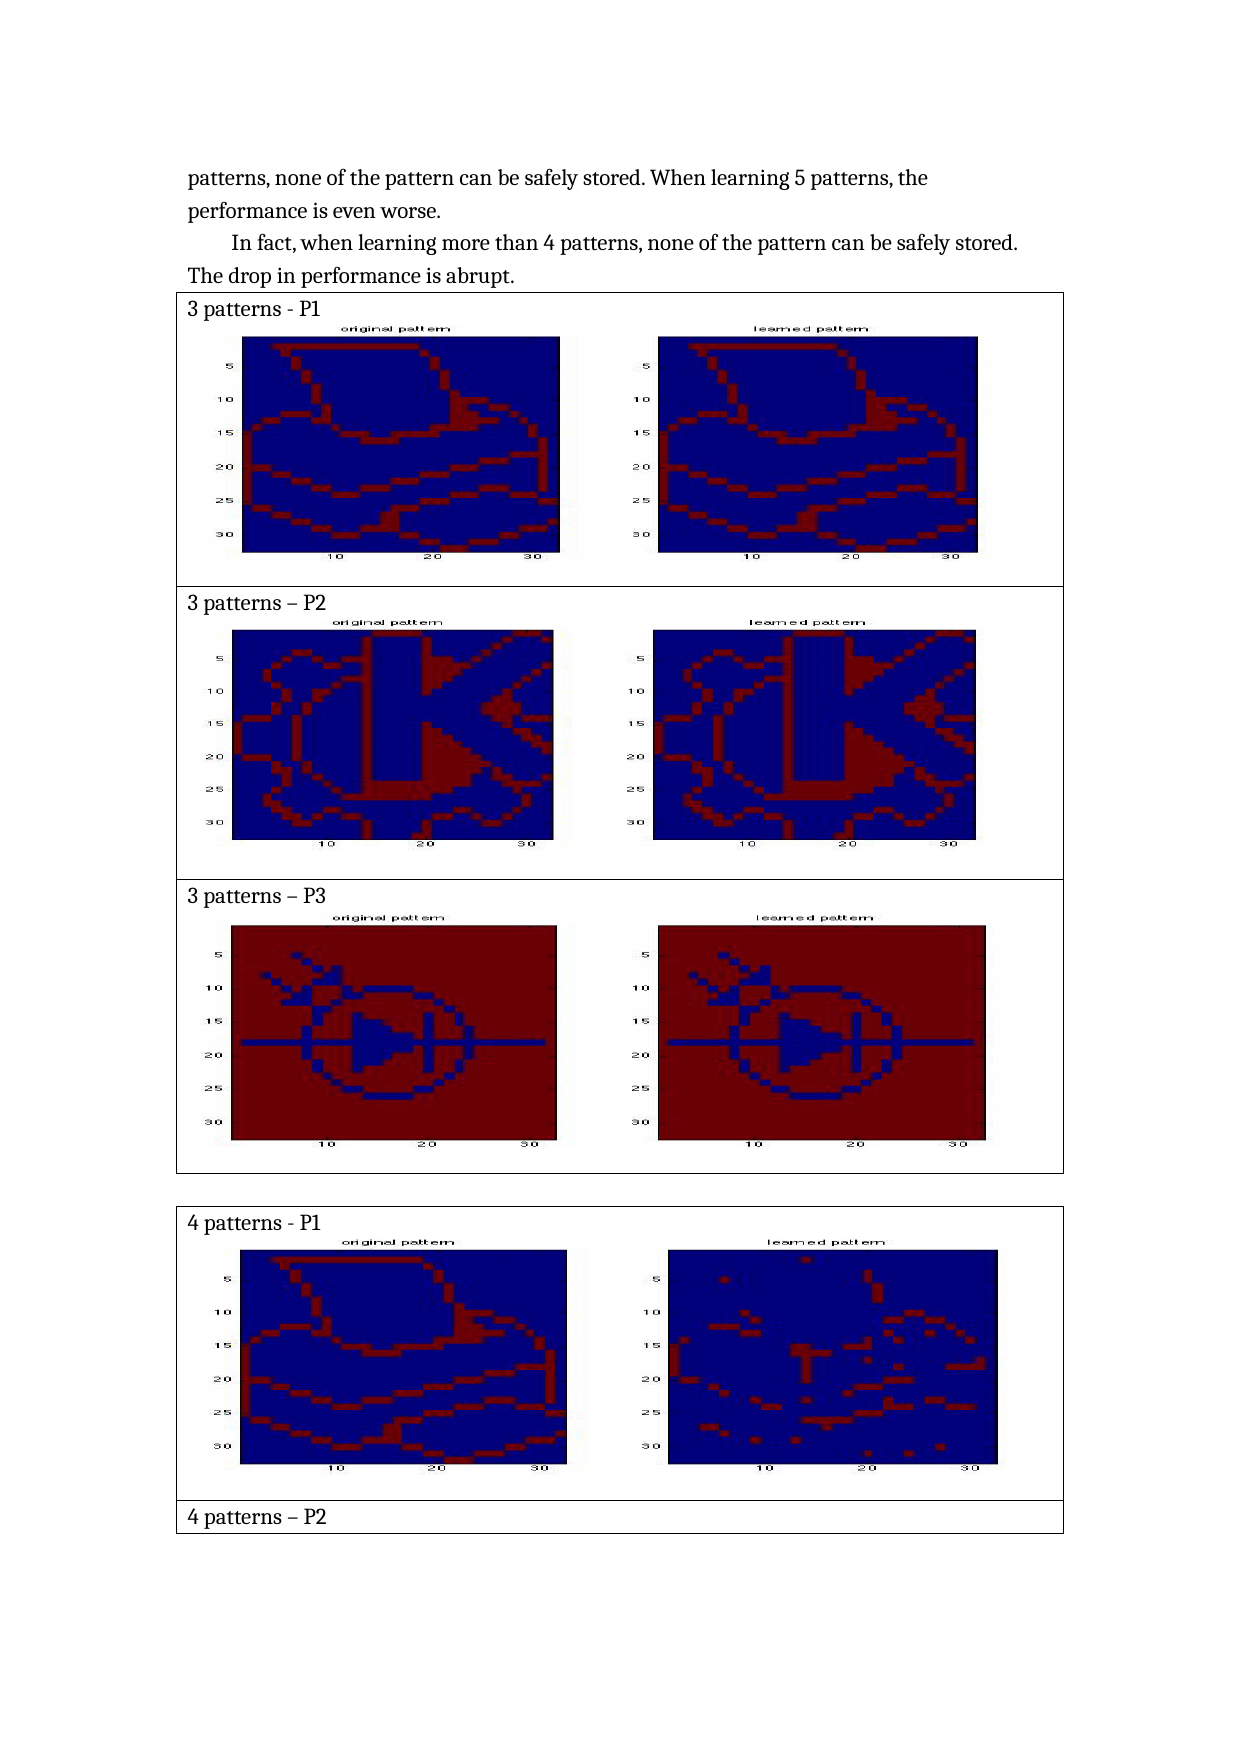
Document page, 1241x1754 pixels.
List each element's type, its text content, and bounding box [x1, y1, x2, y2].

text In fact, when learning more than 4 patterns, none of the pattern can be safely stored. The drop in performance is abrupt. [187, 227, 1053, 292]
picture [187, 912, 1013, 1149]
picture [187, 619, 1015, 851]
table_cell 3 patterns – P3 [177, 880, 1063, 1173]
table_header 4 patterns - P1 [177, 1207, 1063, 1500]
picture [187, 325, 1013, 562]
picture [187, 1239, 1013, 1476]
table_header 3 patterns - P1 [177, 293, 1063, 586]
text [187, 162, 1053, 227]
table_cell 4 patterns – P2 [177, 1501, 1063, 1533]
table_cell 3 patterns – P2 [177, 587, 1063, 879]
